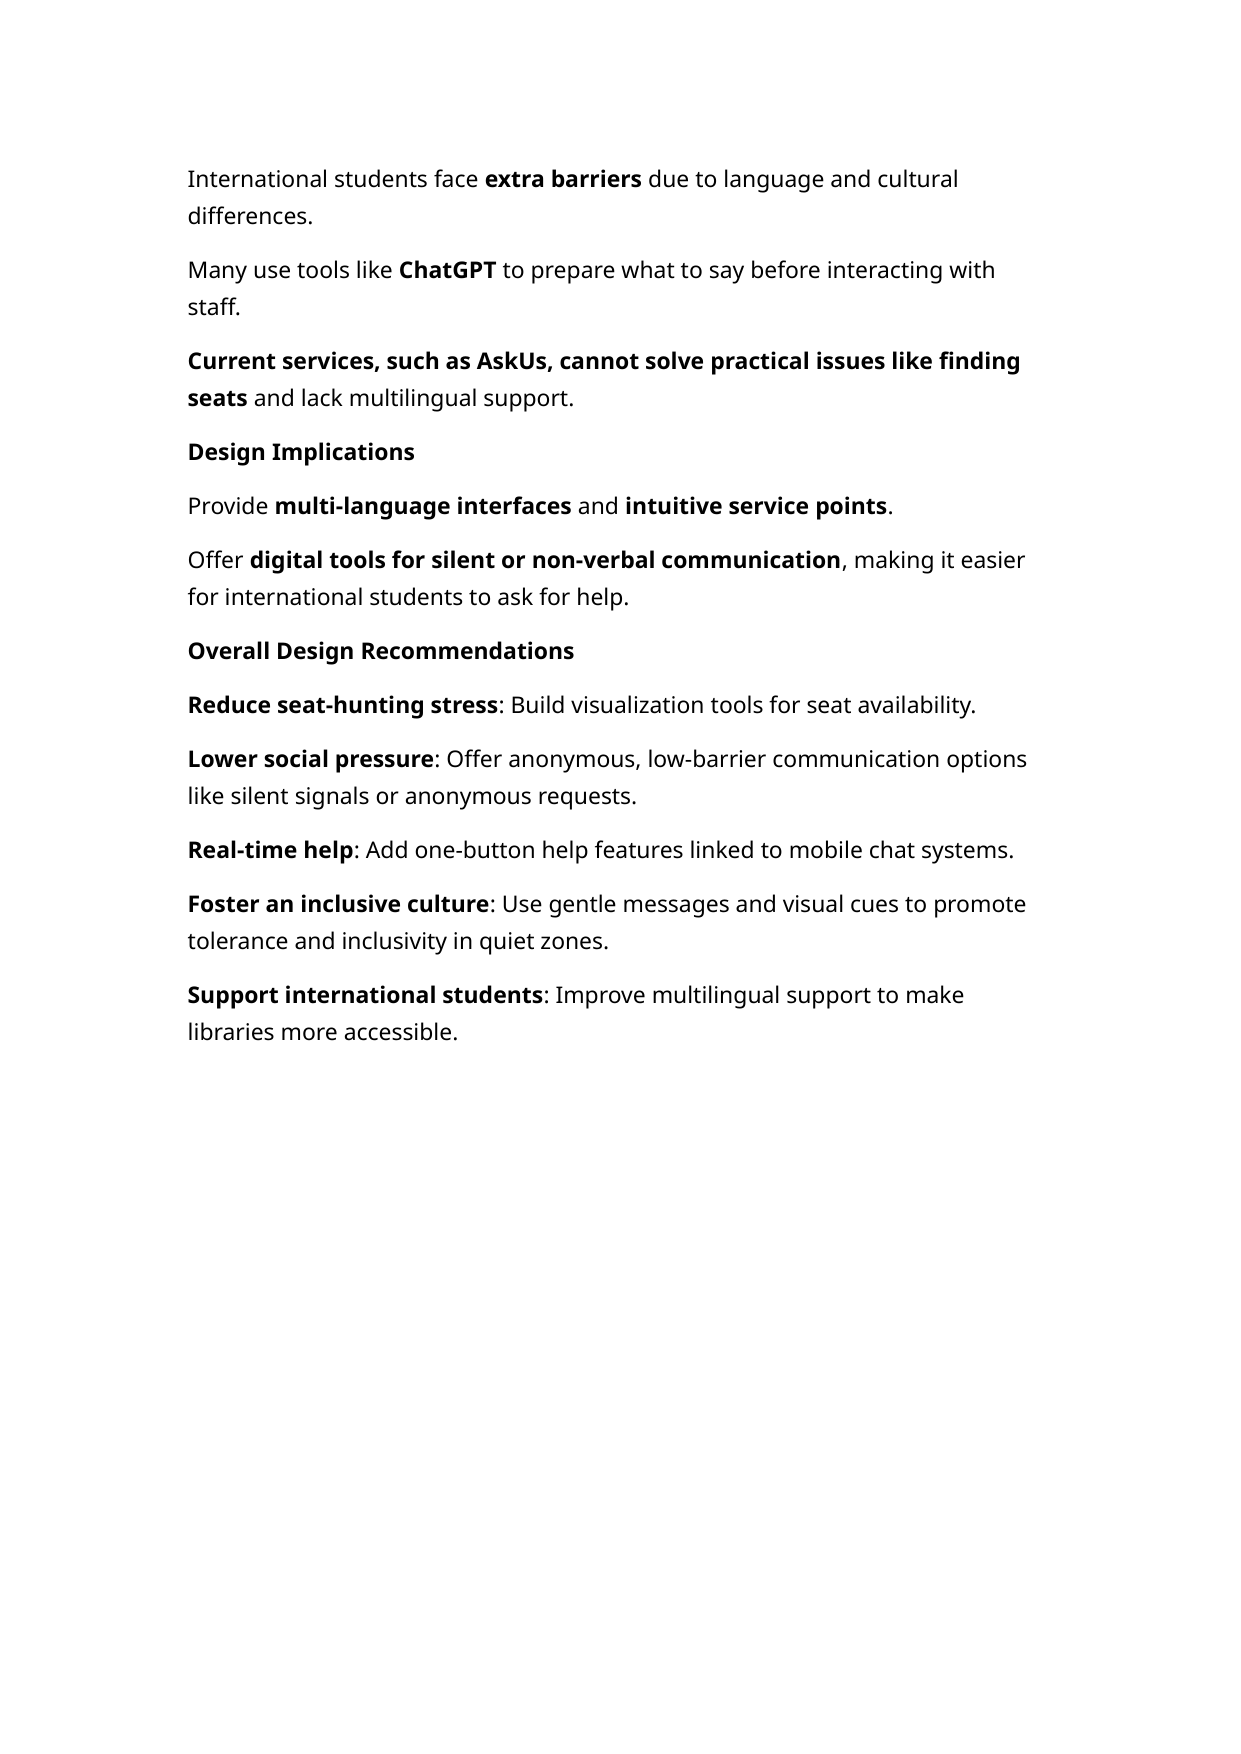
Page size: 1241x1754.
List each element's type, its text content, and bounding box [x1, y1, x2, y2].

text Overall Design Recommendations [187, 634, 1053, 667]
text Real-time help: Add one-button help features linked to mobile chat systems. [187, 833, 1053, 866]
text Reduce seat-hunting stress: Build visualization tools for seat availability. [187, 688, 1053, 721]
text Provide multi-language interfaces and intuitive service points. [187, 489, 1053, 522]
text Offer digital tools for silent or non-verbal communication, making it easier for international students to ask for help. [187, 543, 1053, 613]
text Current services, such as AskUs, cannot solve practical issues like finding seats and lack multilingual support. [187, 344, 1053, 414]
text Design Implications [187, 435, 1053, 468]
text Support international students: Improve multilingual support to make libraries more accessible. [187, 978, 1053, 1048]
text Foster an inclusive culture: Use gentle messages and visual cues to promote tolerance and inclusivity in quiet zones. [187, 887, 1053, 957]
text International students face extra barriers due to language and cultural differences. [187, 162, 1053, 232]
text Lower social pressure: Offer anonymous, low-barrier communication options like silent signals or anonymous requests. [187, 742, 1053, 812]
text Many use tools like ChatGPT to prepare what to say before interacting with staff. [187, 253, 1053, 323]
